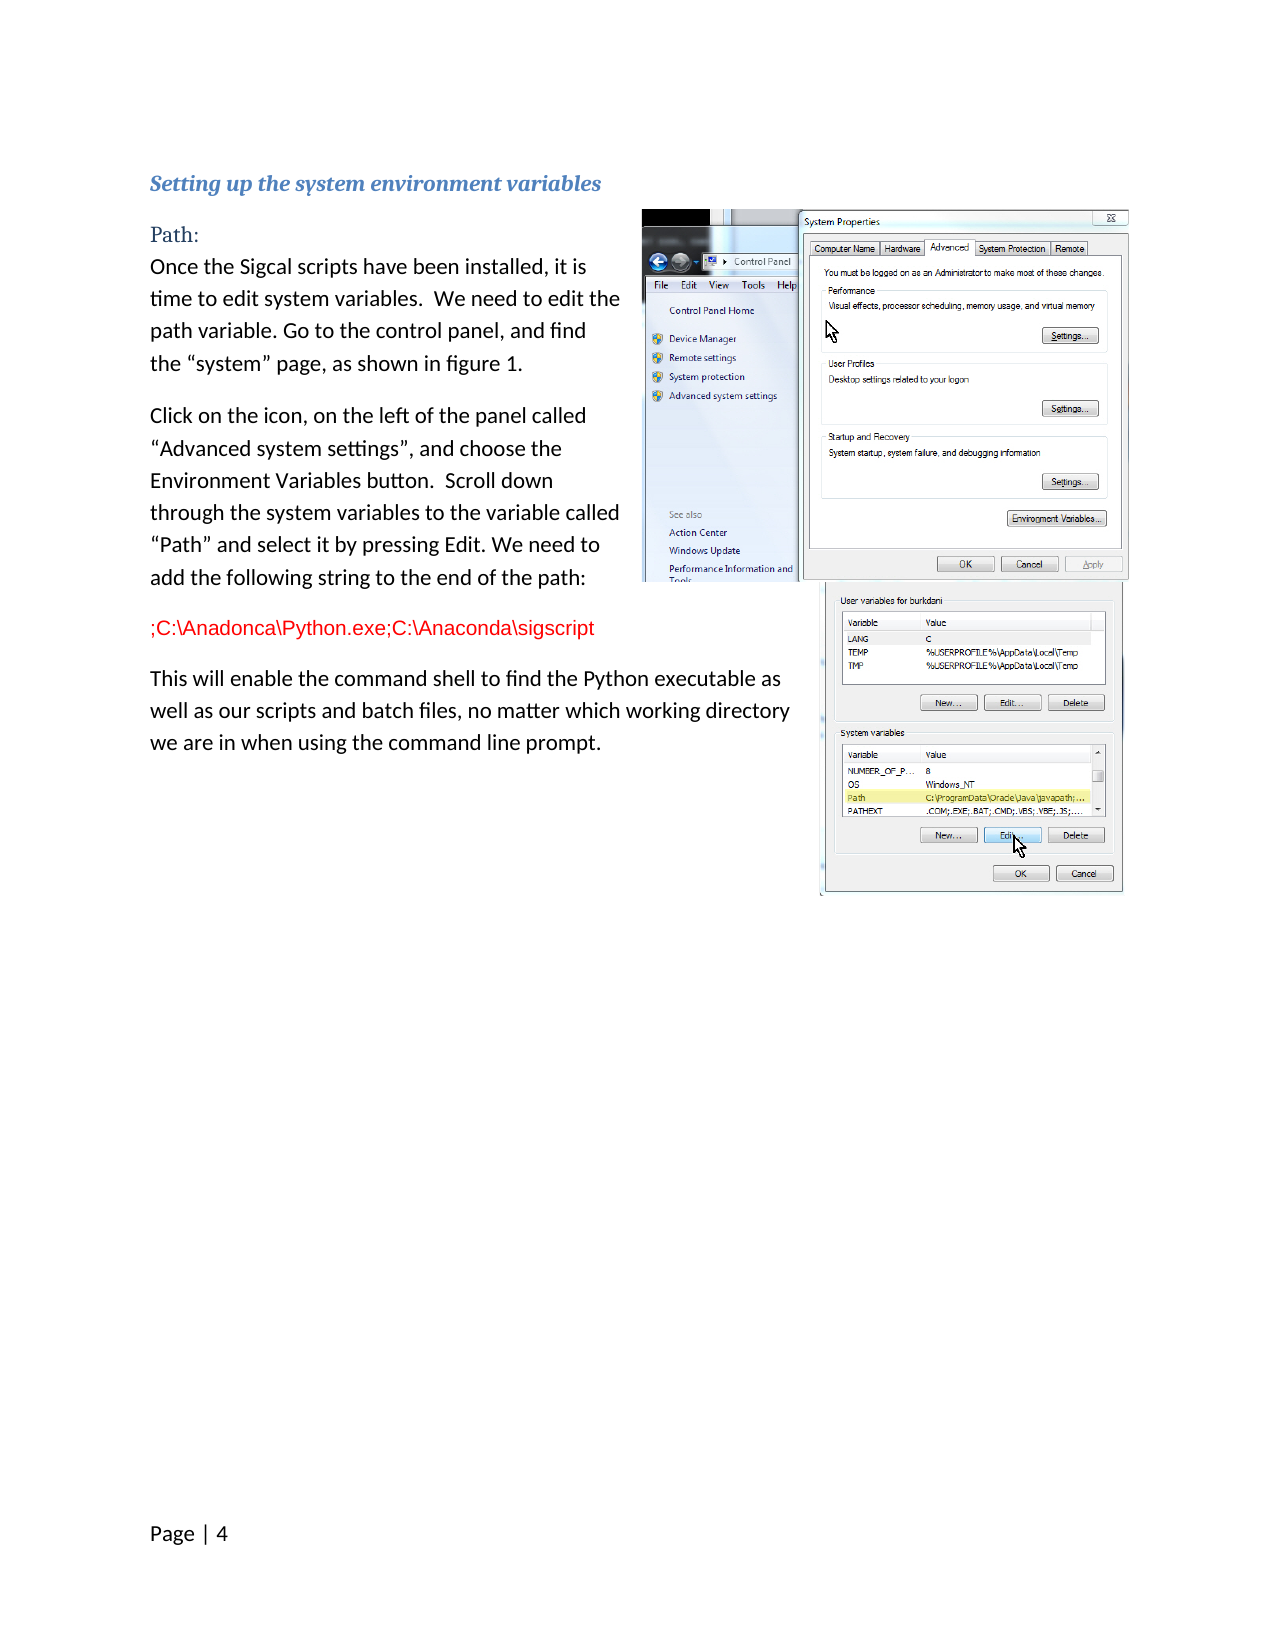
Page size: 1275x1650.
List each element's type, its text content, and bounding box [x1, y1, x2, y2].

subtitle Path: [150, 222, 641, 248]
text Click on the icon, on the left of the panel called “Advanced system settings”, and choose the Environment Variables button. Scroll down through the system variables to the variable called “Path” and select it by pressing Edit. We need to add the following string to the end of the path: [150, 402, 819, 591]
text Once the Sigcal scripts have been installed, it is time to edit system variables. We need to edit the path variable. Go to the control panel, and find the “system” page, as shown in figure 1. [150, 252, 641, 377]
picture [641, 209, 1129, 896]
subtitle Setting up the system environment variables [150, 171, 1125, 197]
text ;C:\Anadonca\Python.exe;C:\Anaconda\sigscript [150, 616, 819, 639]
text This will enable the command shell to find the Python executable as well as our scripts and batch files, no matter which working directory we are in when using the command line prompt. [150, 664, 819, 756]
